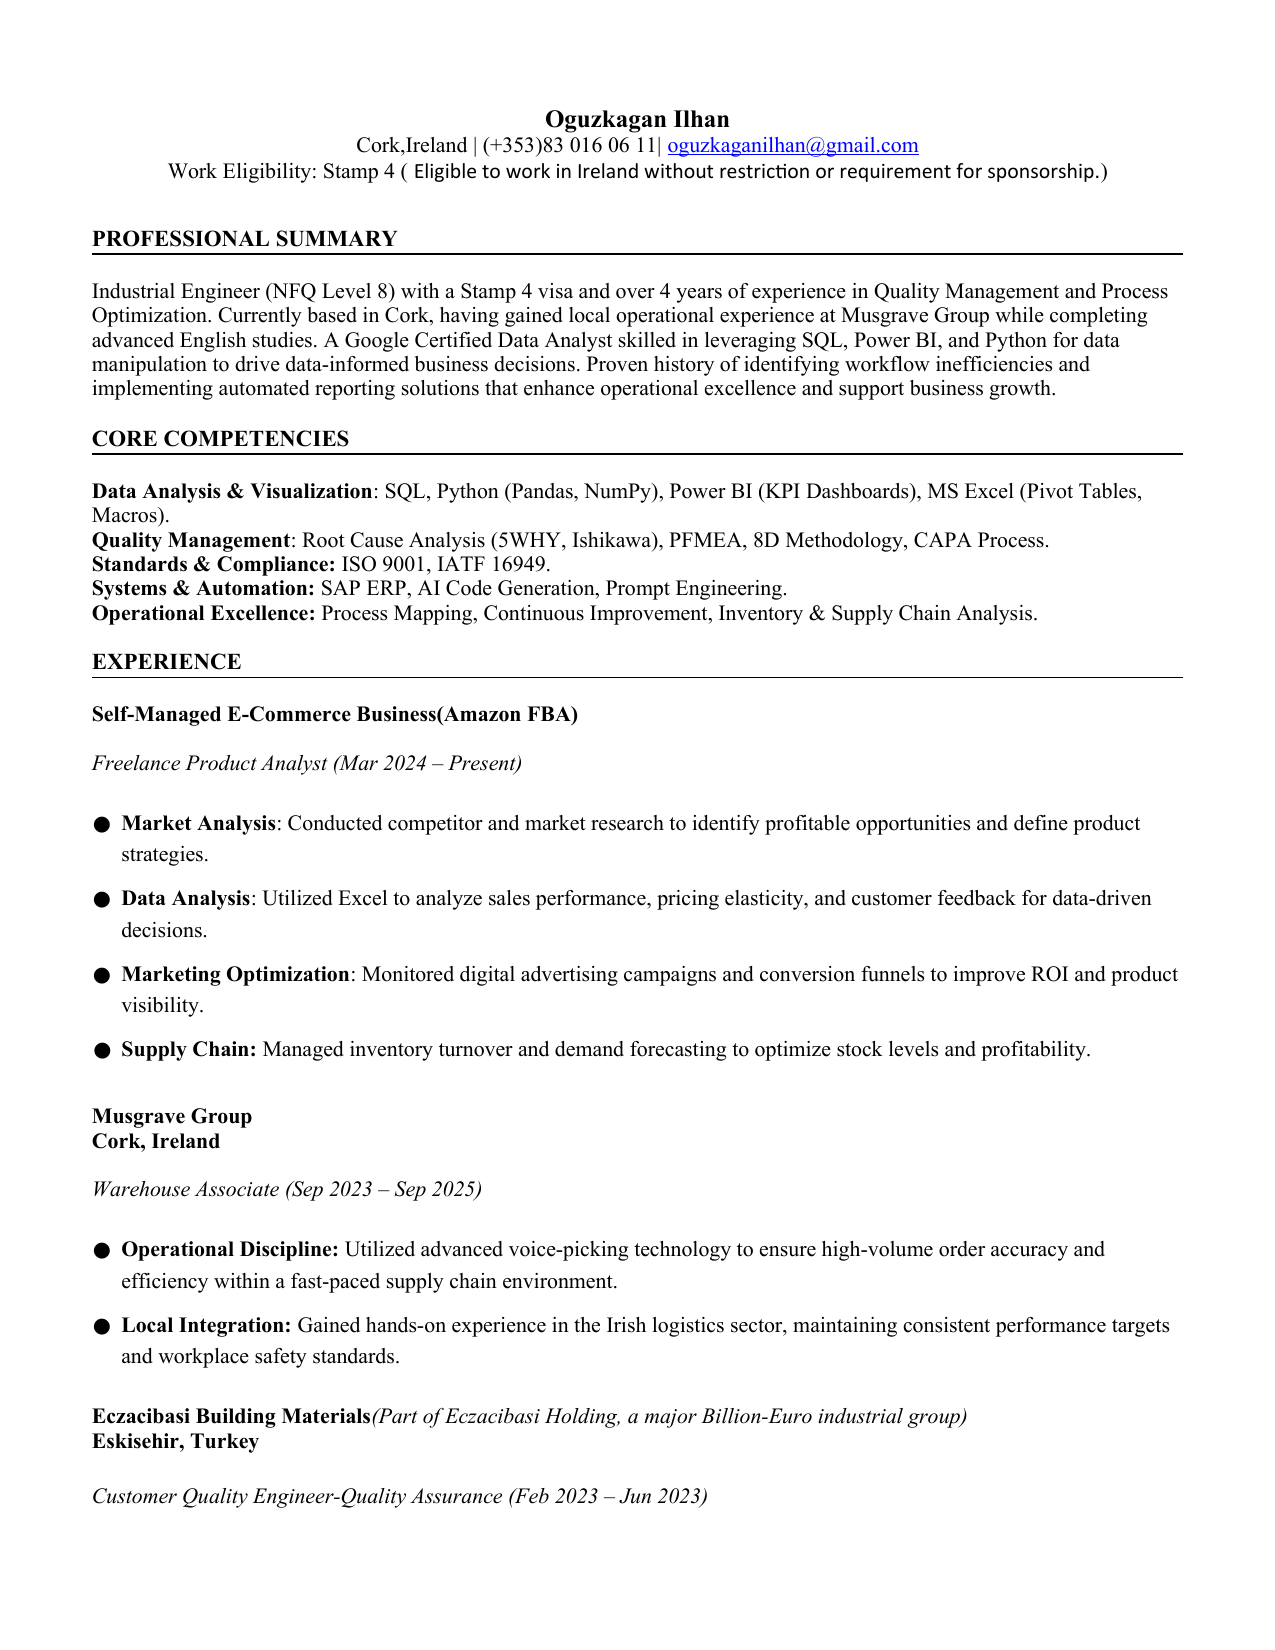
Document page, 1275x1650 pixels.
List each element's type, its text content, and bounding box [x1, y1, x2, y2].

list Marketing Optimization: Monitored digital advertising campaigns and conversion funnels to improve ROI and product visibility. [93, 950, 1183, 1017]
text Cork,Ireland | (+353)83 016 06 11| oguzkaganilhan@gmail.com [92, 133, 1183, 157]
text Standards & Compliance: ISO 9001, IATF 16949. [92, 552, 1183, 576]
text Eskisehir, Turkey [92, 1429, 1183, 1453]
text PROFESSIONAL SUMMARY [92, 226, 1183, 253]
text EXPERIENCE [92, 649, 1183, 677]
text Musgrave Group [92, 1104, 1183, 1129]
text Eczacibasi Building Materials(Part of Eczacibasi Holding, a major Billion-Euro industrial group) [92, 1404, 1183, 1429]
text Warehouse Associate (Sep 2023 – Sep 2025) [92, 1177, 1183, 1226]
text Operational Excellence: Process Mapping, Continuous Improvement, Inventory & Supply Chain Analysis. [92, 601, 1183, 625]
list Market Analysis: Conducted competitor and market research to identify profitable opportunities and define product strategies. [93, 799, 1183, 866]
text Self-Managed E-Commerce Business(Amazon FBA) [92, 702, 1183, 751]
text Customer Quality Engineer-Quality Assurance (Feb 2023 – Jun 2023) [92, 1483, 1183, 1532]
text CORE COMPETENCIES [92, 426, 1183, 453]
text Industrial Engineer (NFQ Level 8) with a Stamp 4 visa and over 4 years of experience in Quality Management and Process Optimization. Currently based in Cork, having gained local operational experience at Musgrave Group while completing advanced English studies. A Google Certified Data Analyst skilled in leveraging SQL, Power BI, and Python for data manipulation to drive data-informed business decisions. Proven history of identifying workflow inefficiencies and implementing automated reporting solutions that enhance operational excellence and support business growth. [92, 279, 1183, 400]
list Local Integration: Gained hands-on experience in the Irish logistics sector, maintaining consistent performance targets and workplace safety standards. [93, 1301, 1183, 1368]
list Operational Discipline: Utilized advanced voice-picking technology to ensure high-volume order accuracy and efficiency within a fast-paced supply chain environment. [93, 1226, 1183, 1293]
text Work Eligibility: Stamp 4 ( Eligible to work in Ireland without restriction or requirement for sponsorship.) [92, 157, 1183, 184]
list Data Analysis: Utilized Excel to analyze sales performance, pricing elasticity, and customer feedback for data-driven decisions. [93, 875, 1183, 942]
list Supply Chain: Managed inventory turnover and demand forecasting to optimize stock levels and profitability. [93, 1025, 1183, 1068]
text Freelance Product Analyst (Mar 2024 – Present) [92, 751, 1183, 799]
text Systems & Automation: SAP ERP, AI Code Generation, Prompt Engineering. [92, 576, 1183, 601]
text Data Analysis & Visualization: SQL, Python (Pandas, NumPy), Power BI (KPI Dashboards), MS Excel (Pivot Tables, Macros). [92, 479, 1183, 528]
text Oguzkagan Ilhan [92, 106, 1183, 133]
text Quality Management: Root Cause Analysis (5WHY, Ishikawa), PFMEA, 8D Methodology, CAPA Process. [92, 528, 1183, 552]
text Cork, Ireland [92, 1129, 1183, 1153]
